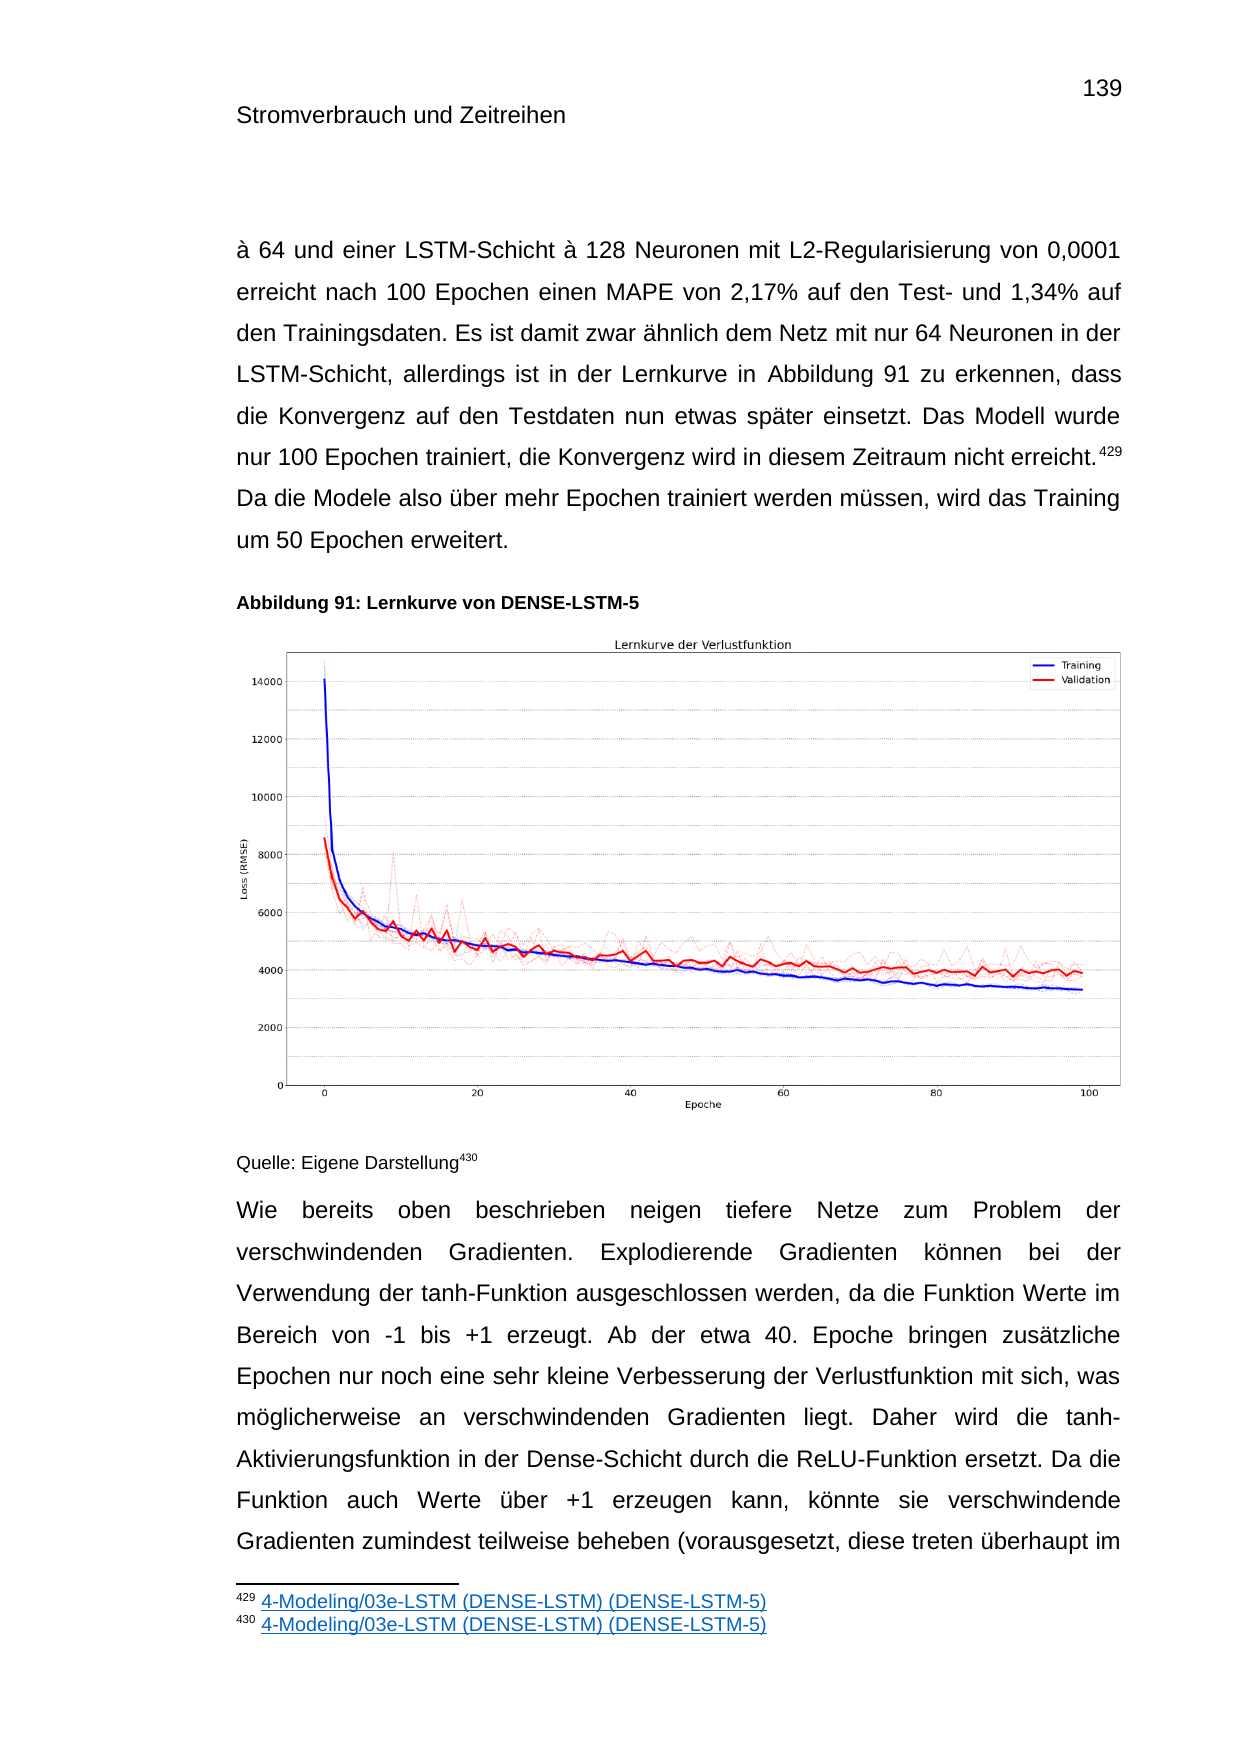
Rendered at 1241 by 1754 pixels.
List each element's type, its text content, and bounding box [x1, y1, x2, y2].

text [236, 236, 1122, 553]
text Abbildung 91: Lernkurve von DENSE-LSTM-5 [236, 592, 1122, 614]
text Quelle: Eigene Darstellung [236, 1152, 1122, 1173]
picture [236, 636, 1123, 1113]
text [236, 1196, 1122, 1555]
